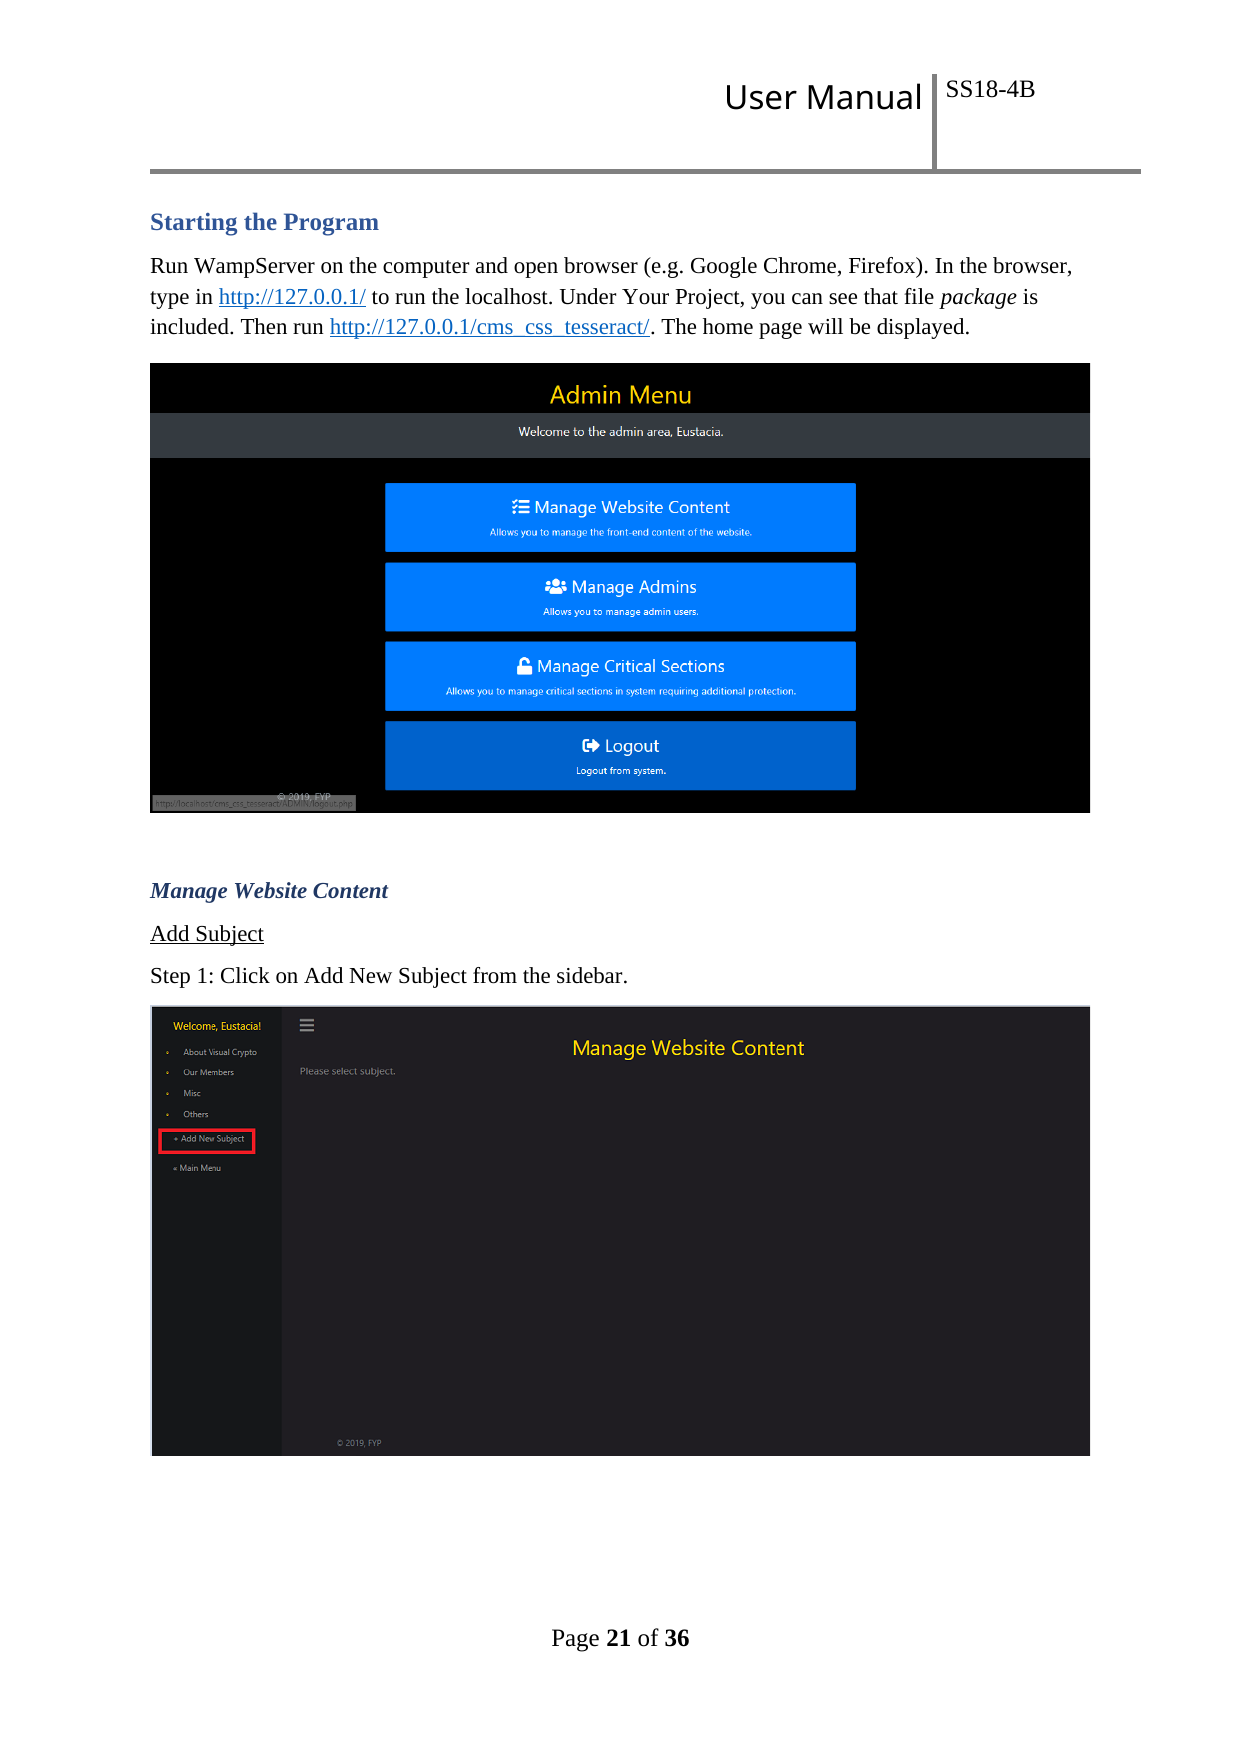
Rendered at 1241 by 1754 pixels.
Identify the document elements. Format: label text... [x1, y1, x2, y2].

subtitle Starting the Program [150, 207, 1090, 236]
text Run WampServer on the computer and open browser (e.g. Google Chrome, Firefox). In the browser, type in http://127.0.0.1/ to run the localhost. Under Your Project, you can see that file package is included. Then run http://127.0.0.1/cms_css_tesseract/. The home page will be displayed. [150, 252, 1090, 339]
picture [150, 1005, 1091, 1456]
picture [150, 363, 1091, 813]
text Step 1: Click on Add New Subject from the sidebar. [150, 962, 1090, 989]
subtitle Manage Website Content [150, 877, 1090, 903]
text Add Subject [150, 920, 1090, 946]
